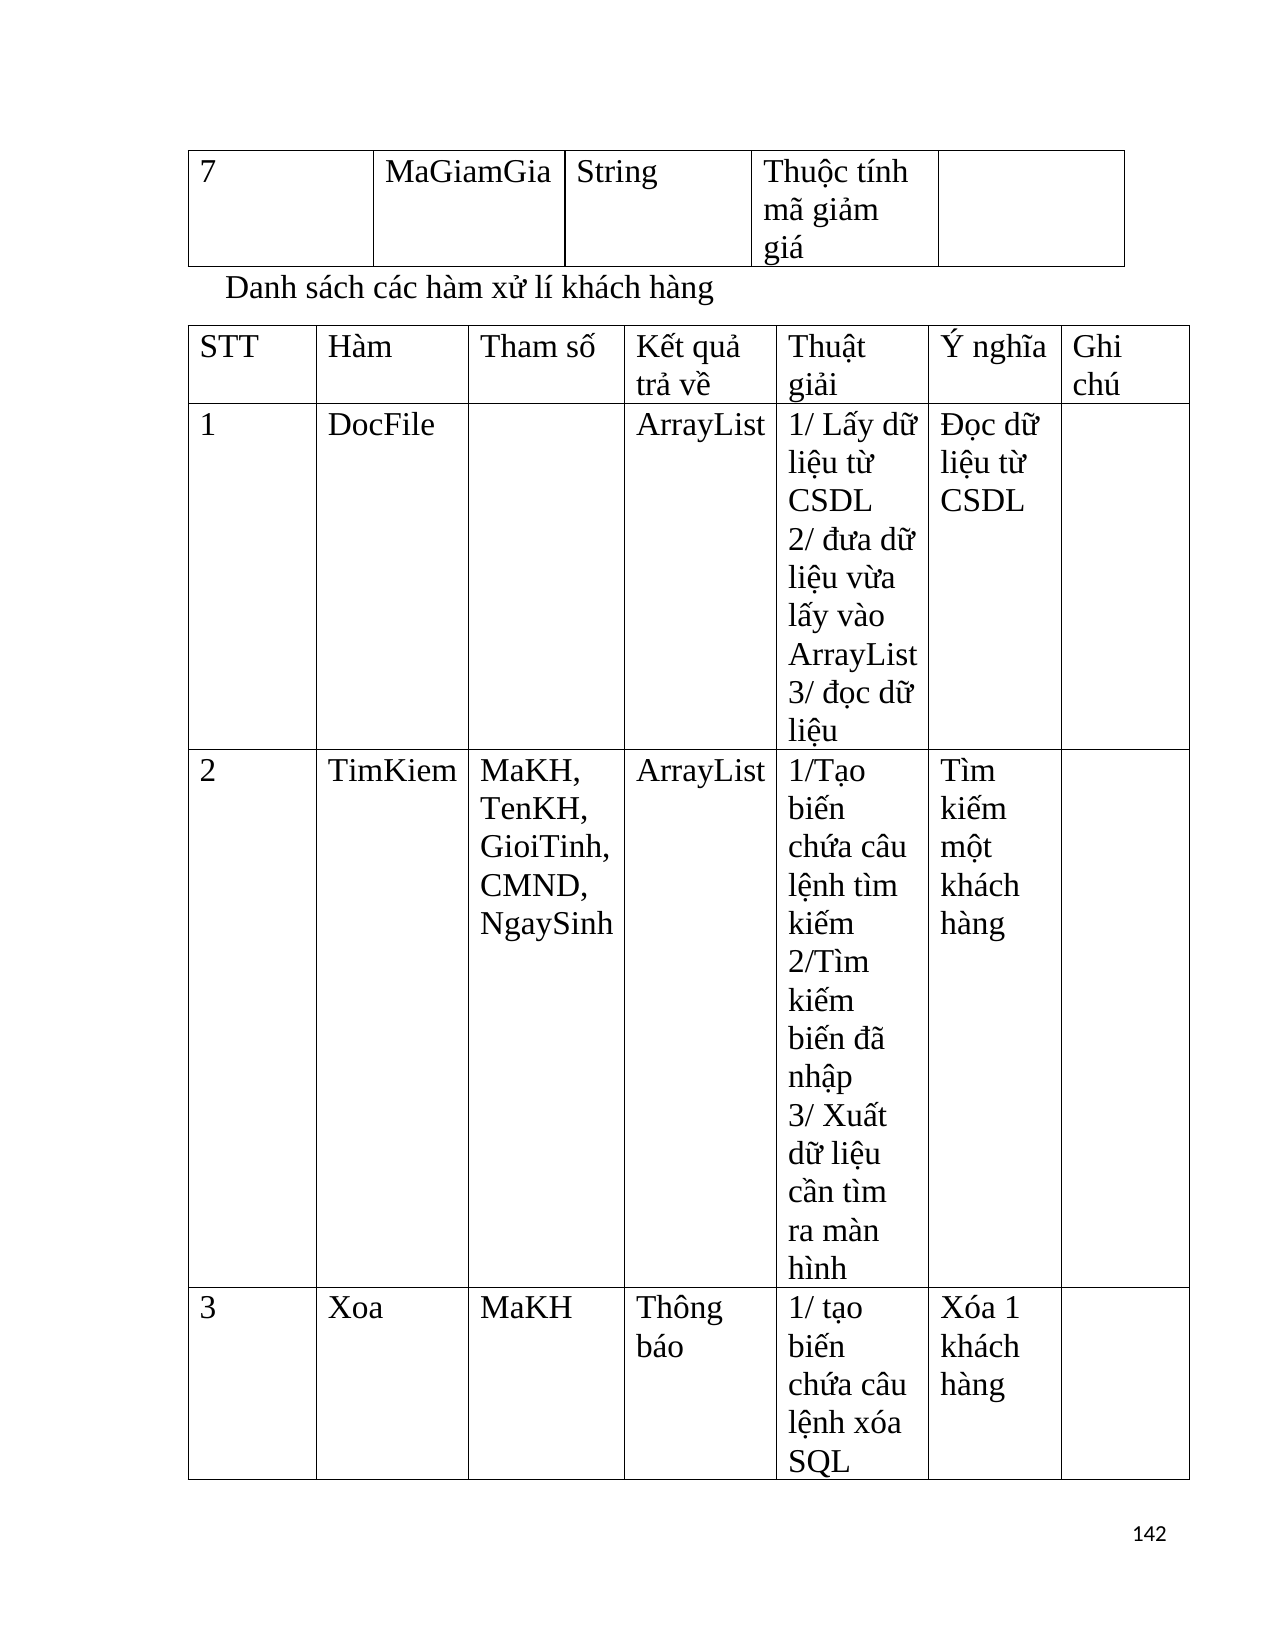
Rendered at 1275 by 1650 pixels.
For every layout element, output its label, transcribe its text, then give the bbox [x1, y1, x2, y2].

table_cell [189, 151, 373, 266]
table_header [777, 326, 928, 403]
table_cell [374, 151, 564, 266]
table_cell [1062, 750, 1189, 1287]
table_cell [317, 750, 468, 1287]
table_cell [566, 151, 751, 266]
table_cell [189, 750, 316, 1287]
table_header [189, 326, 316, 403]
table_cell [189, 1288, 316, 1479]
list Danh sách các hàm xử lí khách hàng [225, 267, 1167, 305]
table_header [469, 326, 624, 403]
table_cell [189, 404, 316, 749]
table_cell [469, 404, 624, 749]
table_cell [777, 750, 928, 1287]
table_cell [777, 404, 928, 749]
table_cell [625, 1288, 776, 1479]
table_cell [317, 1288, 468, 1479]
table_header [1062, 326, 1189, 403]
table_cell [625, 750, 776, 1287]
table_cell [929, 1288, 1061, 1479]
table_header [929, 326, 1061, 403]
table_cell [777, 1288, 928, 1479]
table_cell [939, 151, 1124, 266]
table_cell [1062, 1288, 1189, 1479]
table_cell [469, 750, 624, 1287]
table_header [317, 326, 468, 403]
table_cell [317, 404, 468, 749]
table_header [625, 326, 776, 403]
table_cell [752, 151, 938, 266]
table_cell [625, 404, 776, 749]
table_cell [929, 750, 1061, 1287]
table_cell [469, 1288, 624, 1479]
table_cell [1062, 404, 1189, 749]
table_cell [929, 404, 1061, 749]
